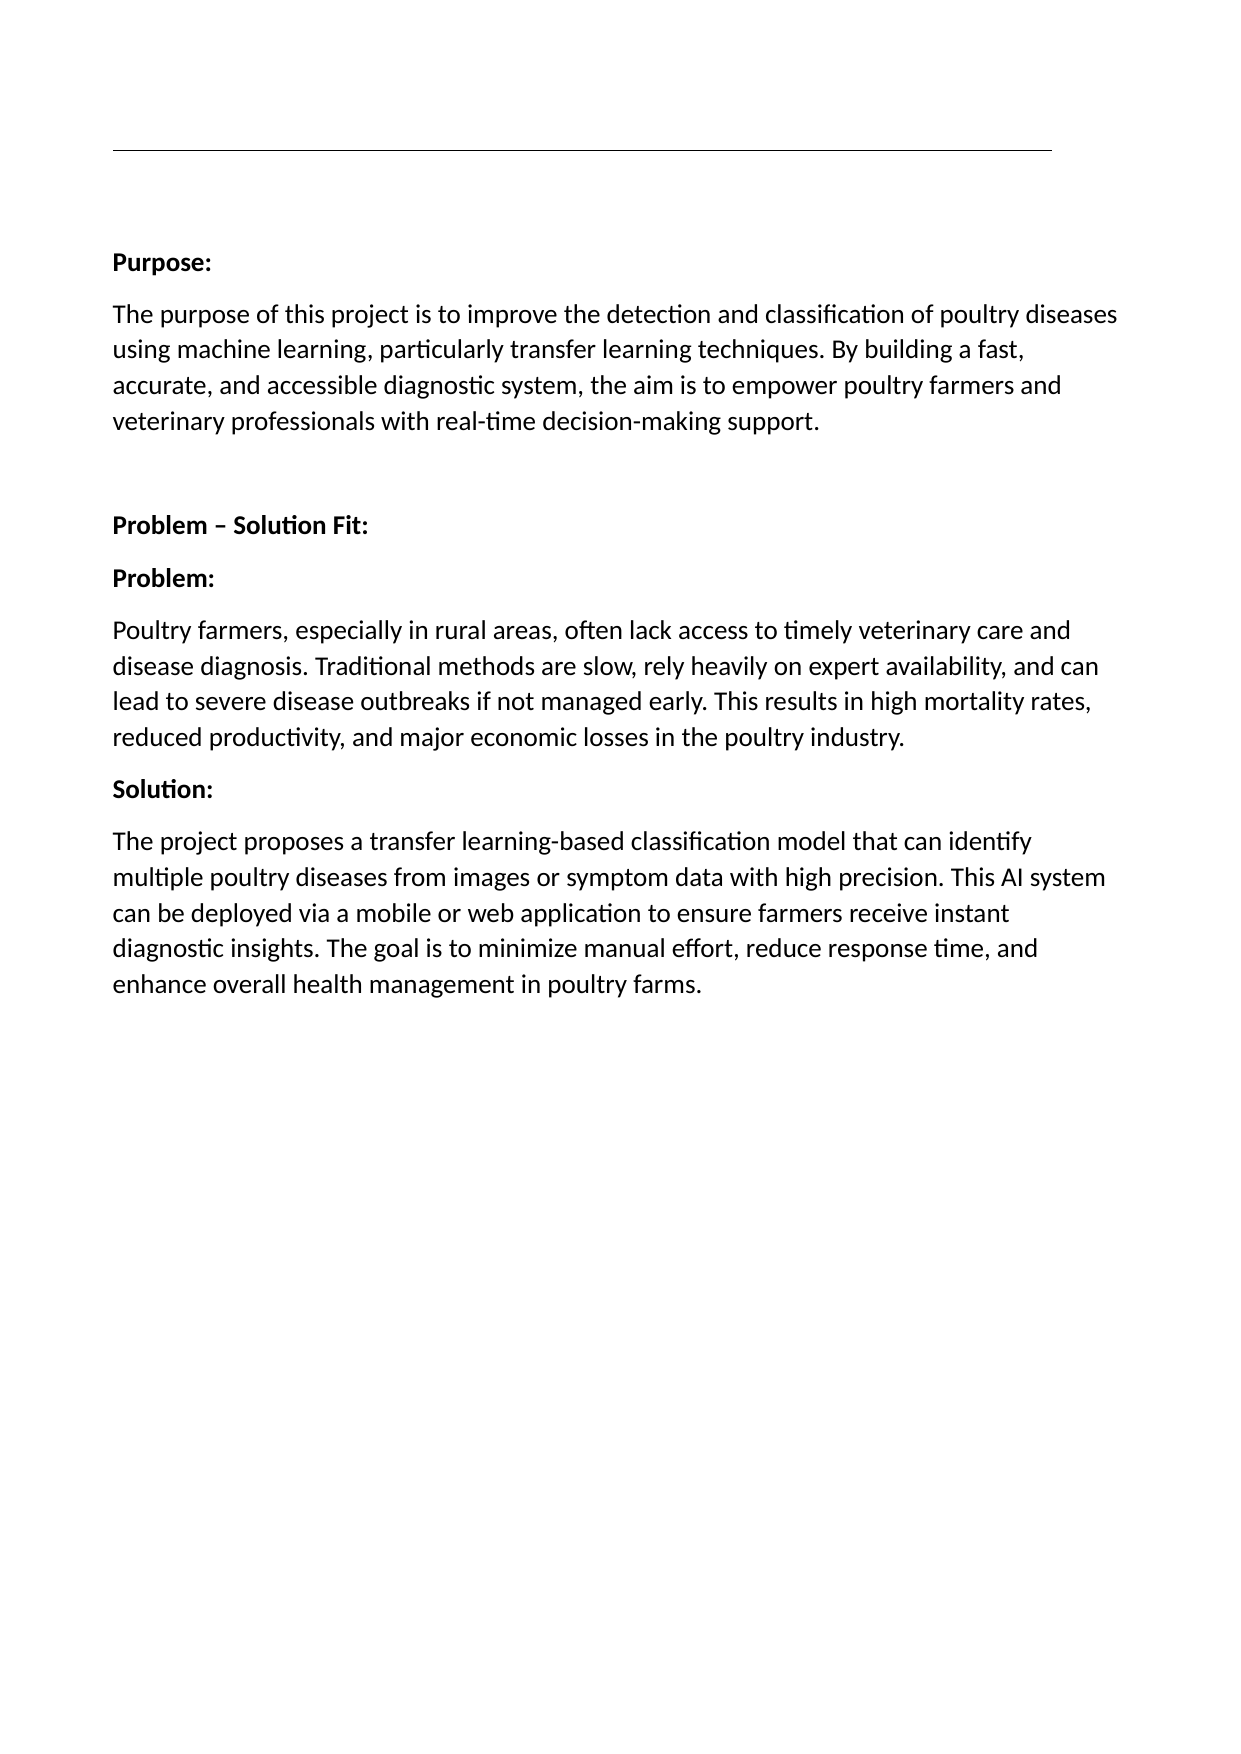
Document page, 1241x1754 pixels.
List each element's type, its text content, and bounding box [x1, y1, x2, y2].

text Solution: [112, 625, 1128, 658]
text Problem – Solution Fit: [112, 361, 1128, 394]
text The project proposes a transfer learning-based classification model that can identify multiple poultry diseases from images or symptom data with high precision. This AI system can be deployed via a mobile or web application to ensure farmers receive instant diagnostic insights. The goal is to minimize manual effort, reduce response time, and enhance overall health management in poultry farms. [112, 677, 1128, 853]
text Poultry farmers, especially in rural areas, often lack access to timely veterinary care and disease diagnosis. Traditional methods are slow, rely heavily on expert availability, and can lead to severe disease outbreaks if not managed early. This results in high mortality rates, reduced productivity, and major economic losses in the poultry industry. [112, 466, 1128, 606]
text The purpose of this project is to improve the detection and classification of poultry diseases using machine learning, particularly transfer learning techniques. By building a fast, accurate, and accessible diagnostic system, the aim is to empower poultry farmers and veterinary professionals with real-time decision-making support. [112, 150, 1128, 290]
text Problem: [112, 414, 1128, 447]
